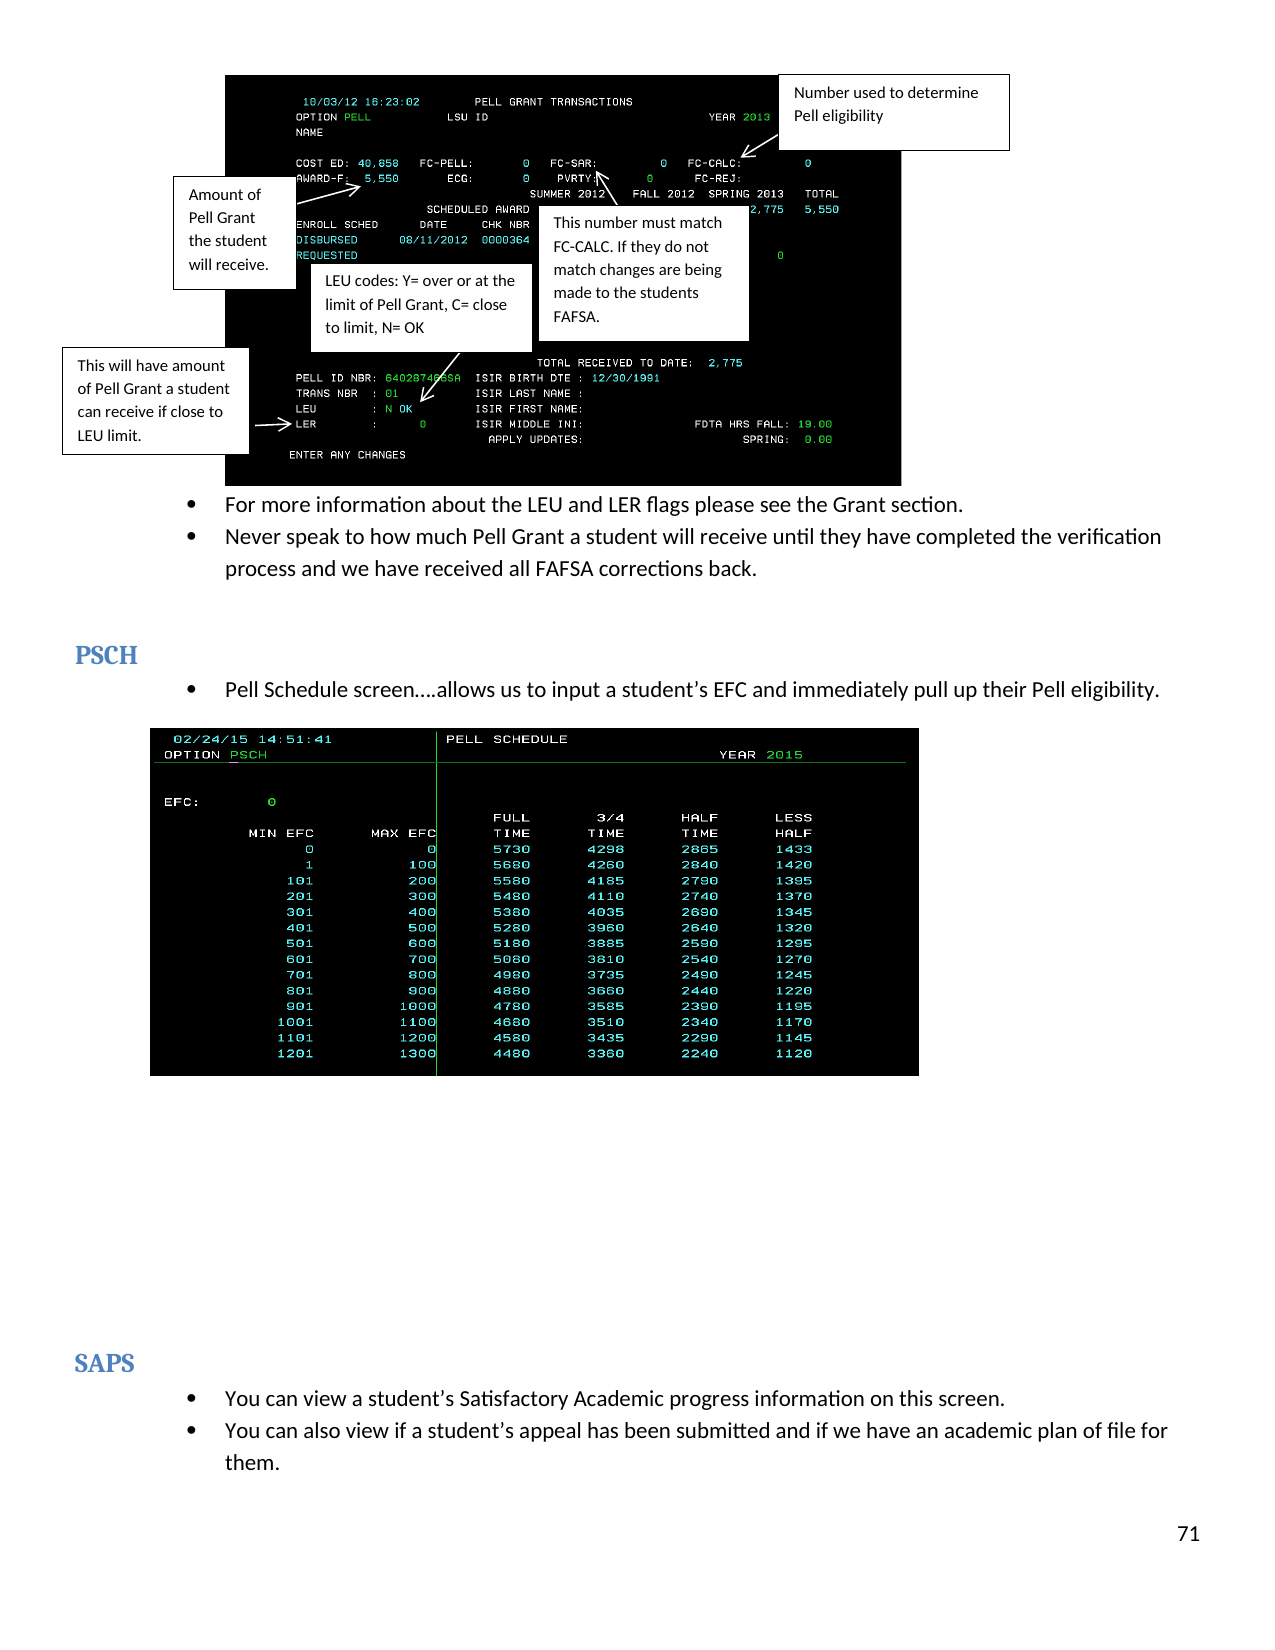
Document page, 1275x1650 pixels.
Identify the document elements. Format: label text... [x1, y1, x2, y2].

subtitle PSCH [75, 640, 1200, 671]
picture [225, 75, 902, 486]
list For more information about the LEU and LER flags please see the Grant section. [187, 490, 1200, 518]
list You can also view if a student’s appeal has been submitted and if we have an academic plan of file for them. [187, 1416, 1200, 1476]
list You can view a student’s Satisfactory Academic progress information on this screen. [187, 1384, 1200, 1412]
subtitle SAPS [75, 1348, 1200, 1379]
picture [150, 728, 919, 1076]
list Pell Schedule screen….allows us to input a student’s EFC and immediately pull up their Pell eligibility. [187, 675, 1200, 703]
list Never speak to how much Pell Grant a student will receive until they have completed the verification process and we have received all FAFSA corrections back. [187, 522, 1200, 582]
